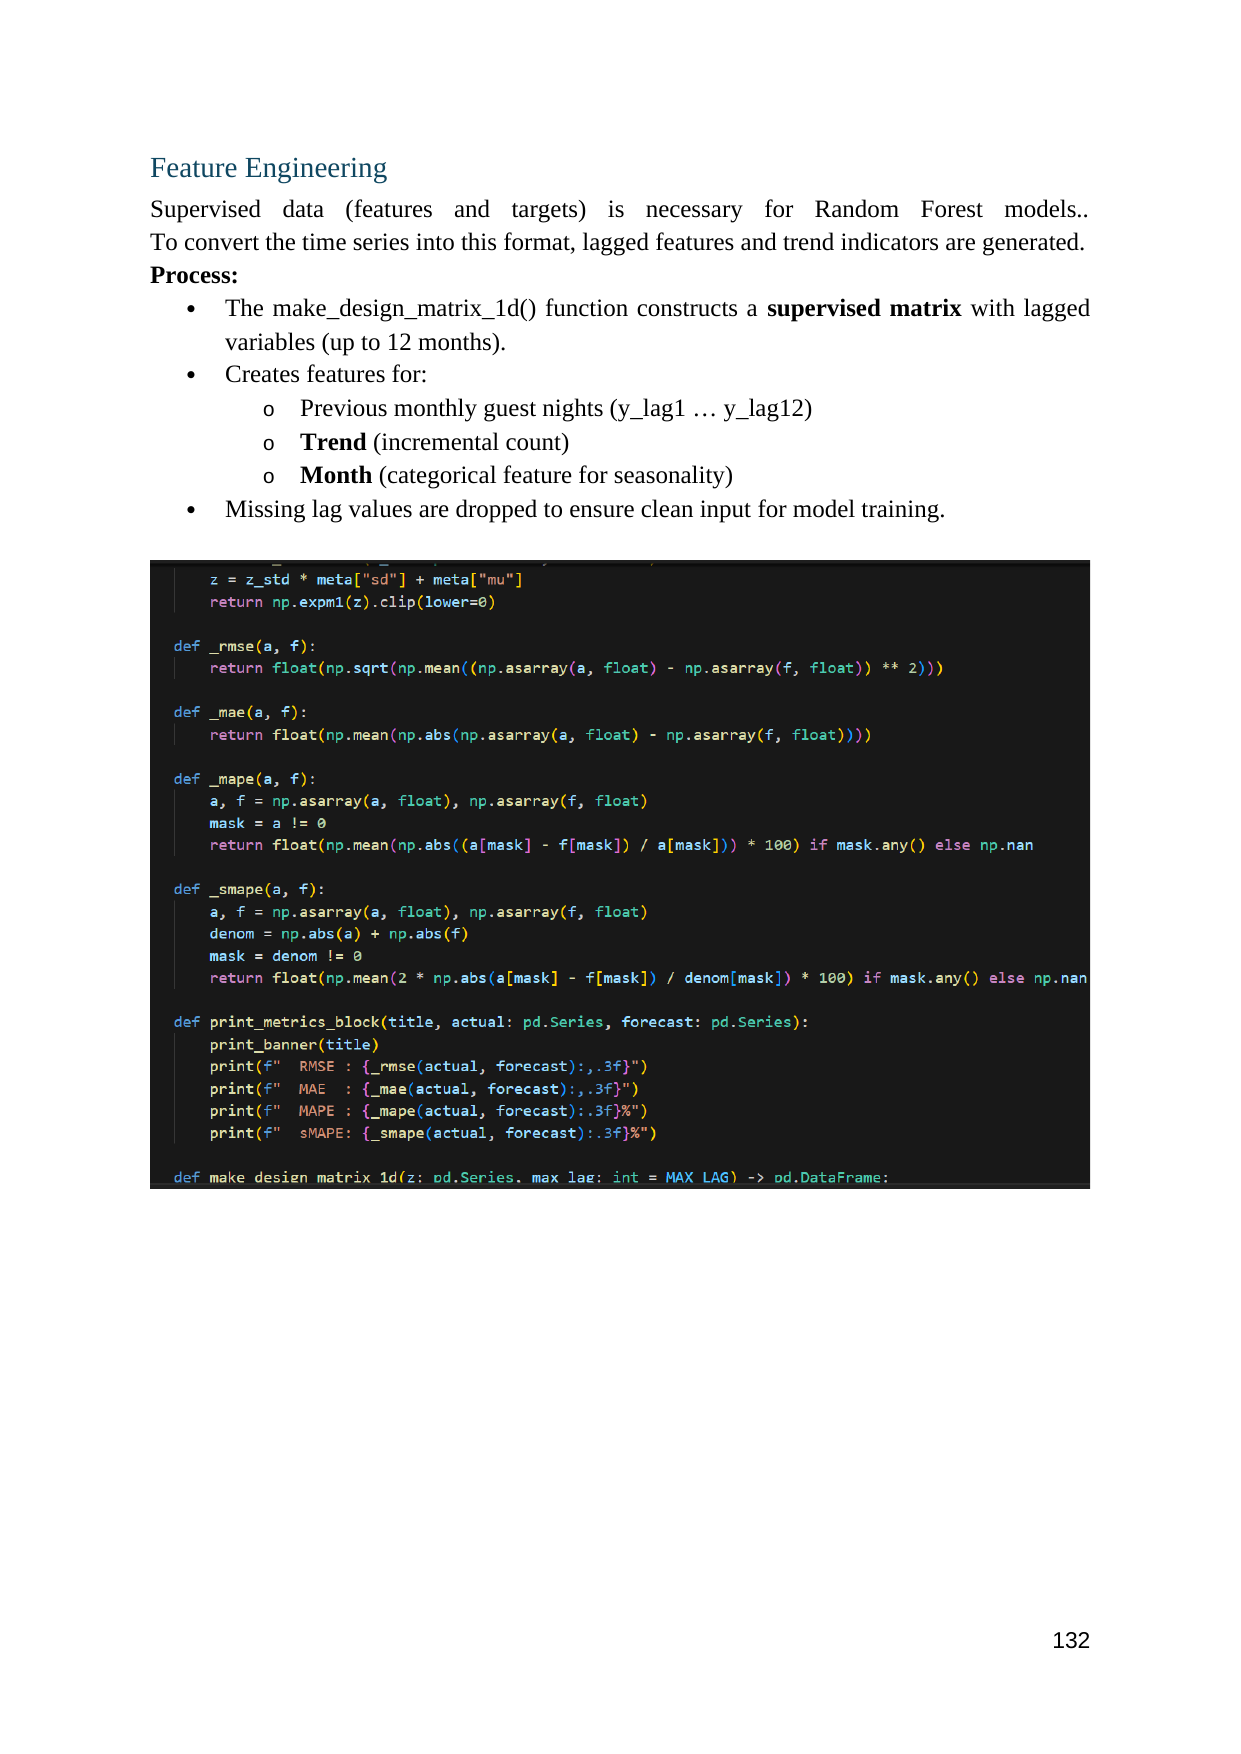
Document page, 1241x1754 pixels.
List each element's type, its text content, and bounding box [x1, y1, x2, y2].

picture [150, 560, 1091, 1189]
subtitle Feature Engineering [150, 150, 1090, 183]
list Missing lag values are dropped to ensure clean input for model training. [187, 494, 1090, 523]
list Previous monthly guest nights (y_lag1 … y_lag12) [262, 393, 1090, 422]
list Month (categorical feature for seasonality) [262, 461, 1090, 490]
text Process: [150, 261, 1090, 289]
list Creates features for: [187, 359, 1090, 388]
list Trend (incremental count) [262, 427, 1090, 456]
list The make_design_matrix_1d() function constructs a supervised matrix with lagged variables (up to 12 months). [187, 293, 1090, 355]
text Supervised data (features and targets) is necessary for Random Forest models.. To convert the time series into this format, lagged features and trend indicators are generated. [150, 194, 1090, 256]
